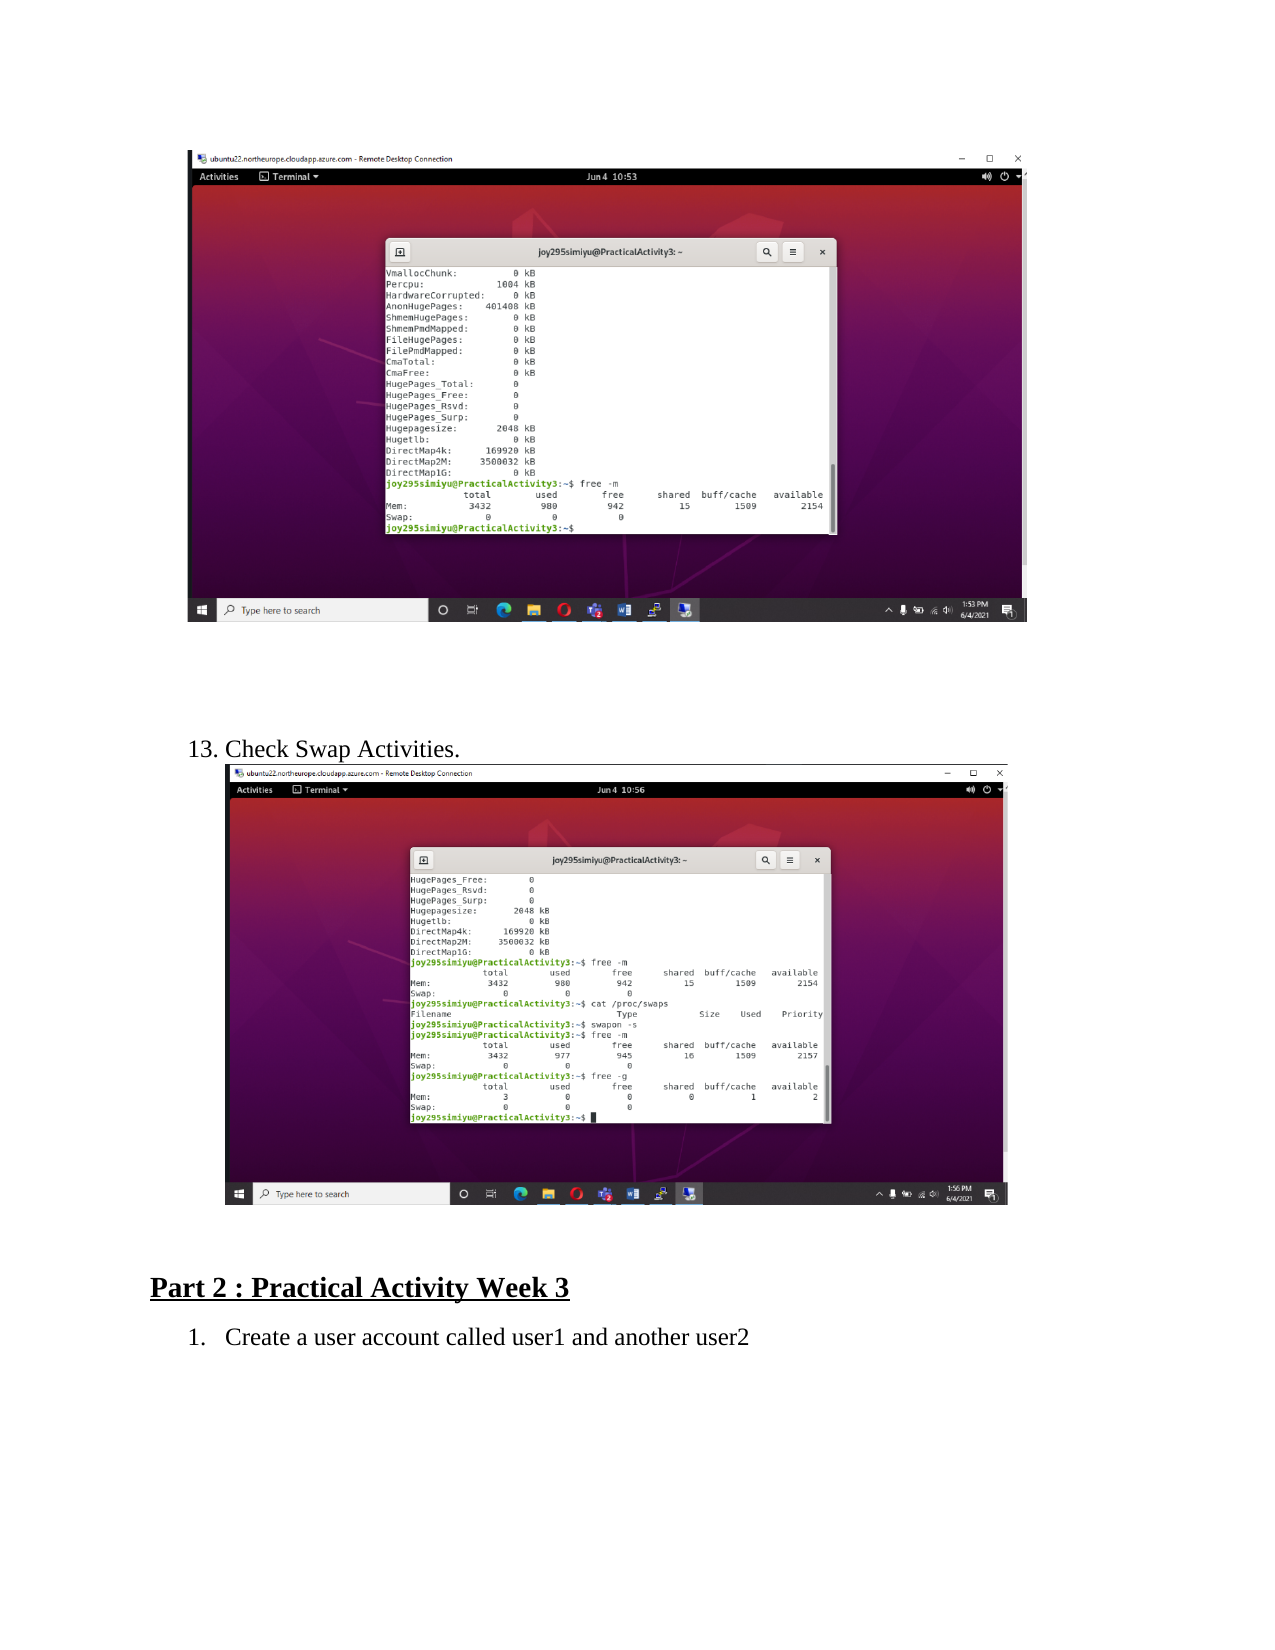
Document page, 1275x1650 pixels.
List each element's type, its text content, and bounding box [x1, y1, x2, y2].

list Create a user account called user1 and another user2 [187, 1322, 1125, 1351]
picture [187, 150, 1027, 622]
list Check Swap Activities. [187, 734, 1125, 763]
text Part 2 : Practical Activity Week 3 [150, 1270, 1125, 1304]
picture [225, 764, 1008, 1205]
